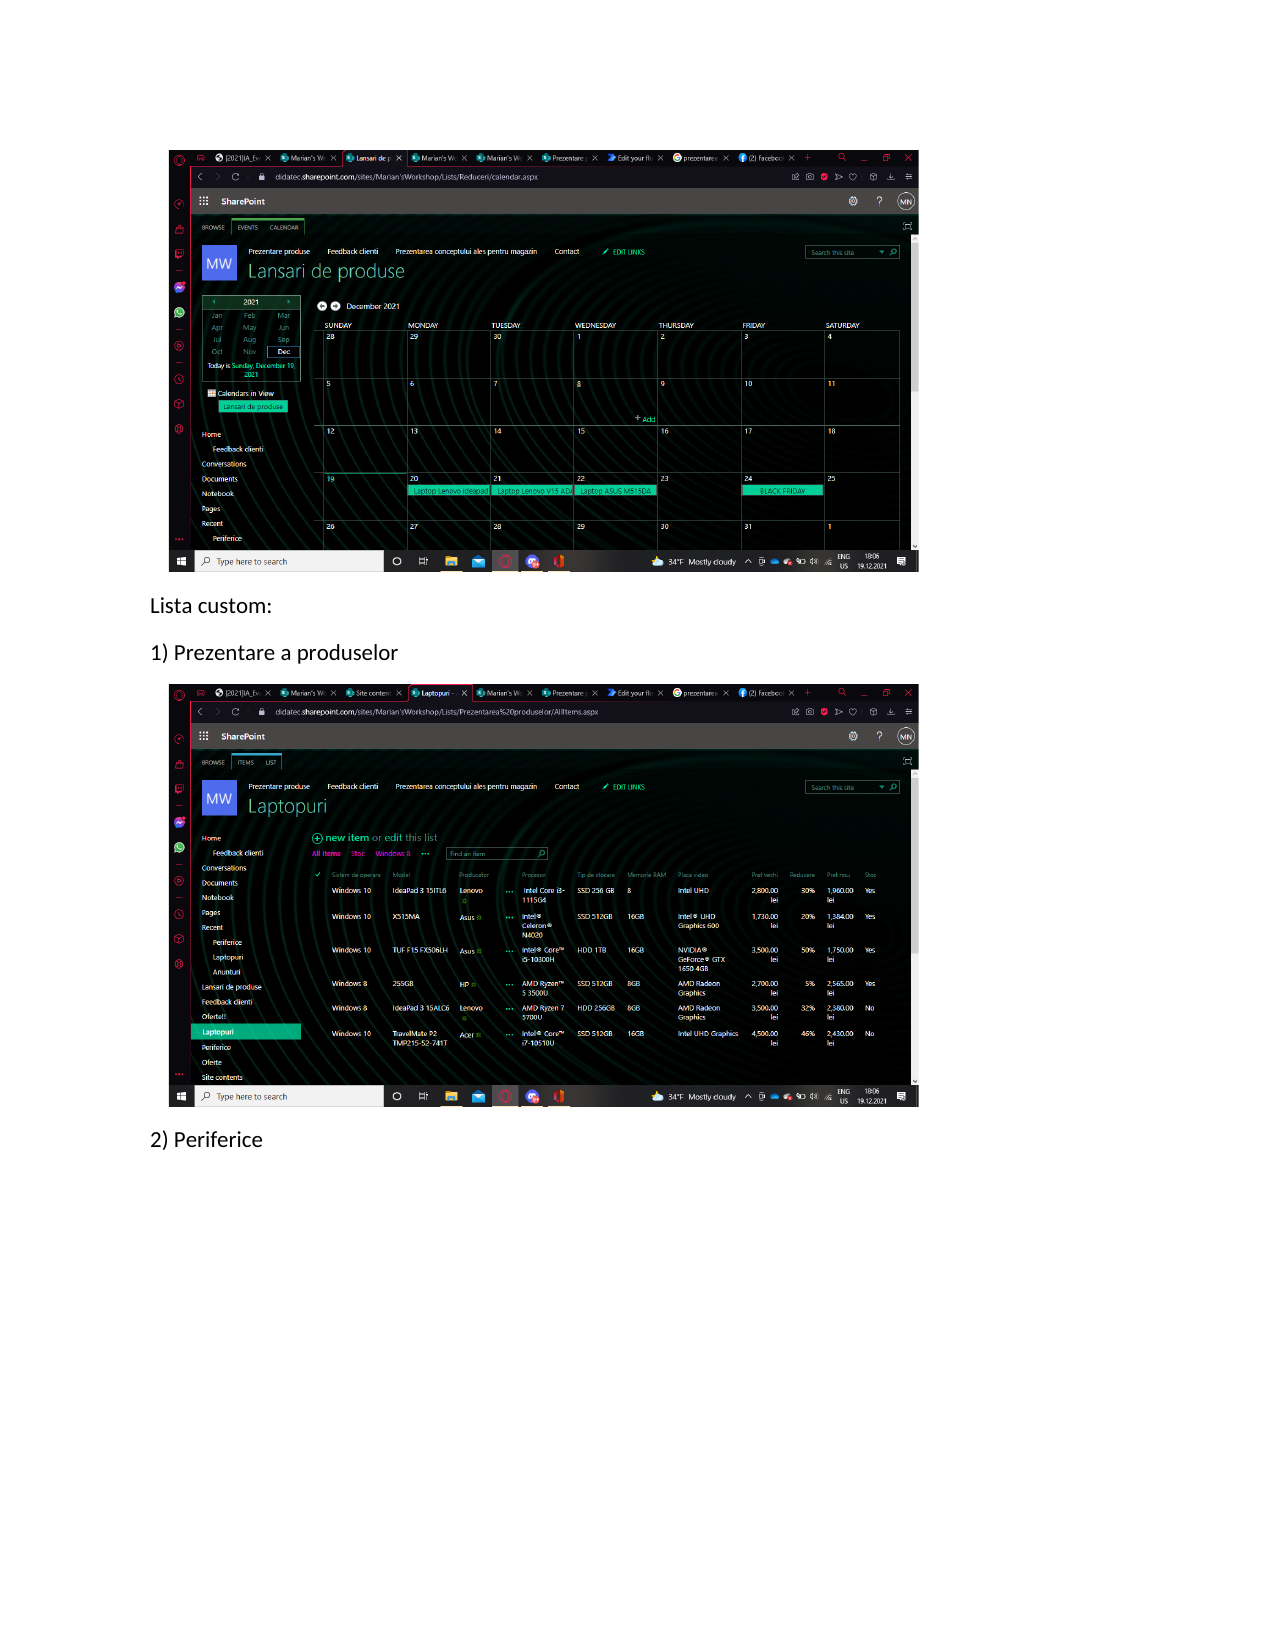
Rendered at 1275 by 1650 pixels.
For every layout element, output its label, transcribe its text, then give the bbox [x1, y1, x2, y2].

text Lista custom: [150, 591, 1125, 619]
text 1) Prezentare a produselor [150, 638, 1125, 666]
text 2) Periferice [150, 1125, 1125, 1153]
